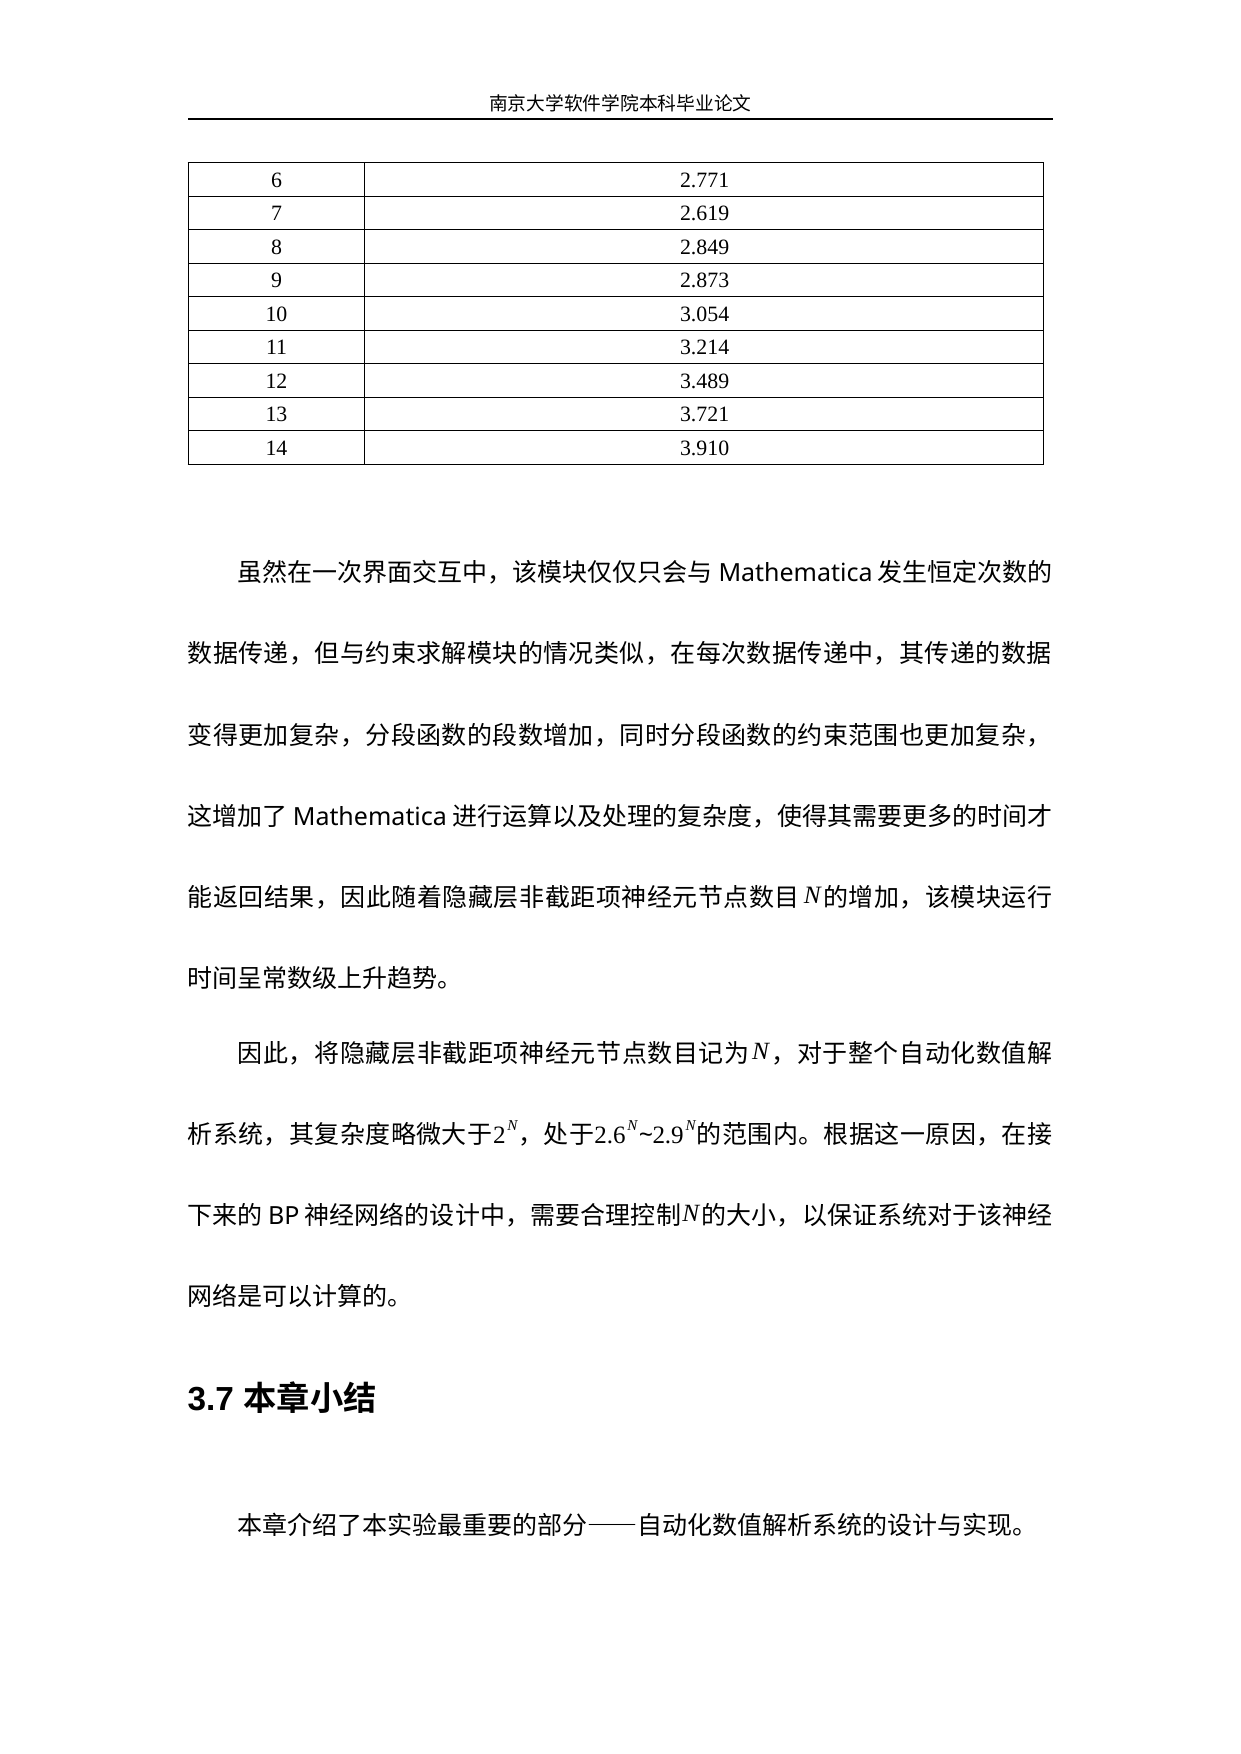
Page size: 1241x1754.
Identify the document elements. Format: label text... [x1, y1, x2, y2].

table_cell 3.054 [365, 297, 1043, 330]
table_cell 11 [189, 331, 364, 363]
table_cell 2.771 [365, 163, 1043, 196]
table_cell 14 [189, 431, 364, 464]
table_cell 6 [189, 163, 364, 196]
table_cell 3.214 [365, 331, 1043, 363]
text 虽然在一次界面交互中，该模块仅仅只会与Mathematica发生恒定次数的数据传递，但与约束求解模块的情况类似，在每次数据传递中，其传递的数据变得更加复杂，分段函数的段数增加，同时分段函数的约束范围也更加复杂，这增加了Mathematica进行运算以及处理的复杂度，使得其需要更多的时间才能返回结果，因此随着隐藏层非截距项神经元节点数目的增加，该模块运行时间呈常数级上升趋势。 [187, 538, 1053, 1009]
subtitle 3.7 本章小结 [187, 1363, 1053, 1428]
table_cell 2.619 [365, 197, 1043, 229]
table_cell 3.910 [365, 431, 1043, 464]
table_cell 8 [189, 230, 364, 263]
table_cell 9 [189, 264, 364, 296]
table_cell 10 [189, 297, 364, 330]
table_cell 2.873 [365, 264, 1043, 296]
table_cell 3.489 [365, 364, 1043, 397]
table_cell 7 [189, 197, 364, 229]
text 本章介绍了本实验最重要的部分——自动化数值解析系统的设计与实现。 [187, 1491, 1053, 1556]
text 因此，将隐藏层非截距项神经元节点数目记为，对于整个自动化数值解析系统，其复杂度略微大于，处于~的范围内。根据这一原因，在接下来的BP神经网络的设计中，需要合理控制的大小，以保证系统对于该神经网络是可以计算的。 [187, 1019, 1053, 1327]
table_cell 3.721 [365, 398, 1043, 430]
table_cell 12 [189, 364, 364, 397]
table_cell 2.849 [365, 230, 1043, 263]
table_cell 13 [189, 398, 364, 430]
